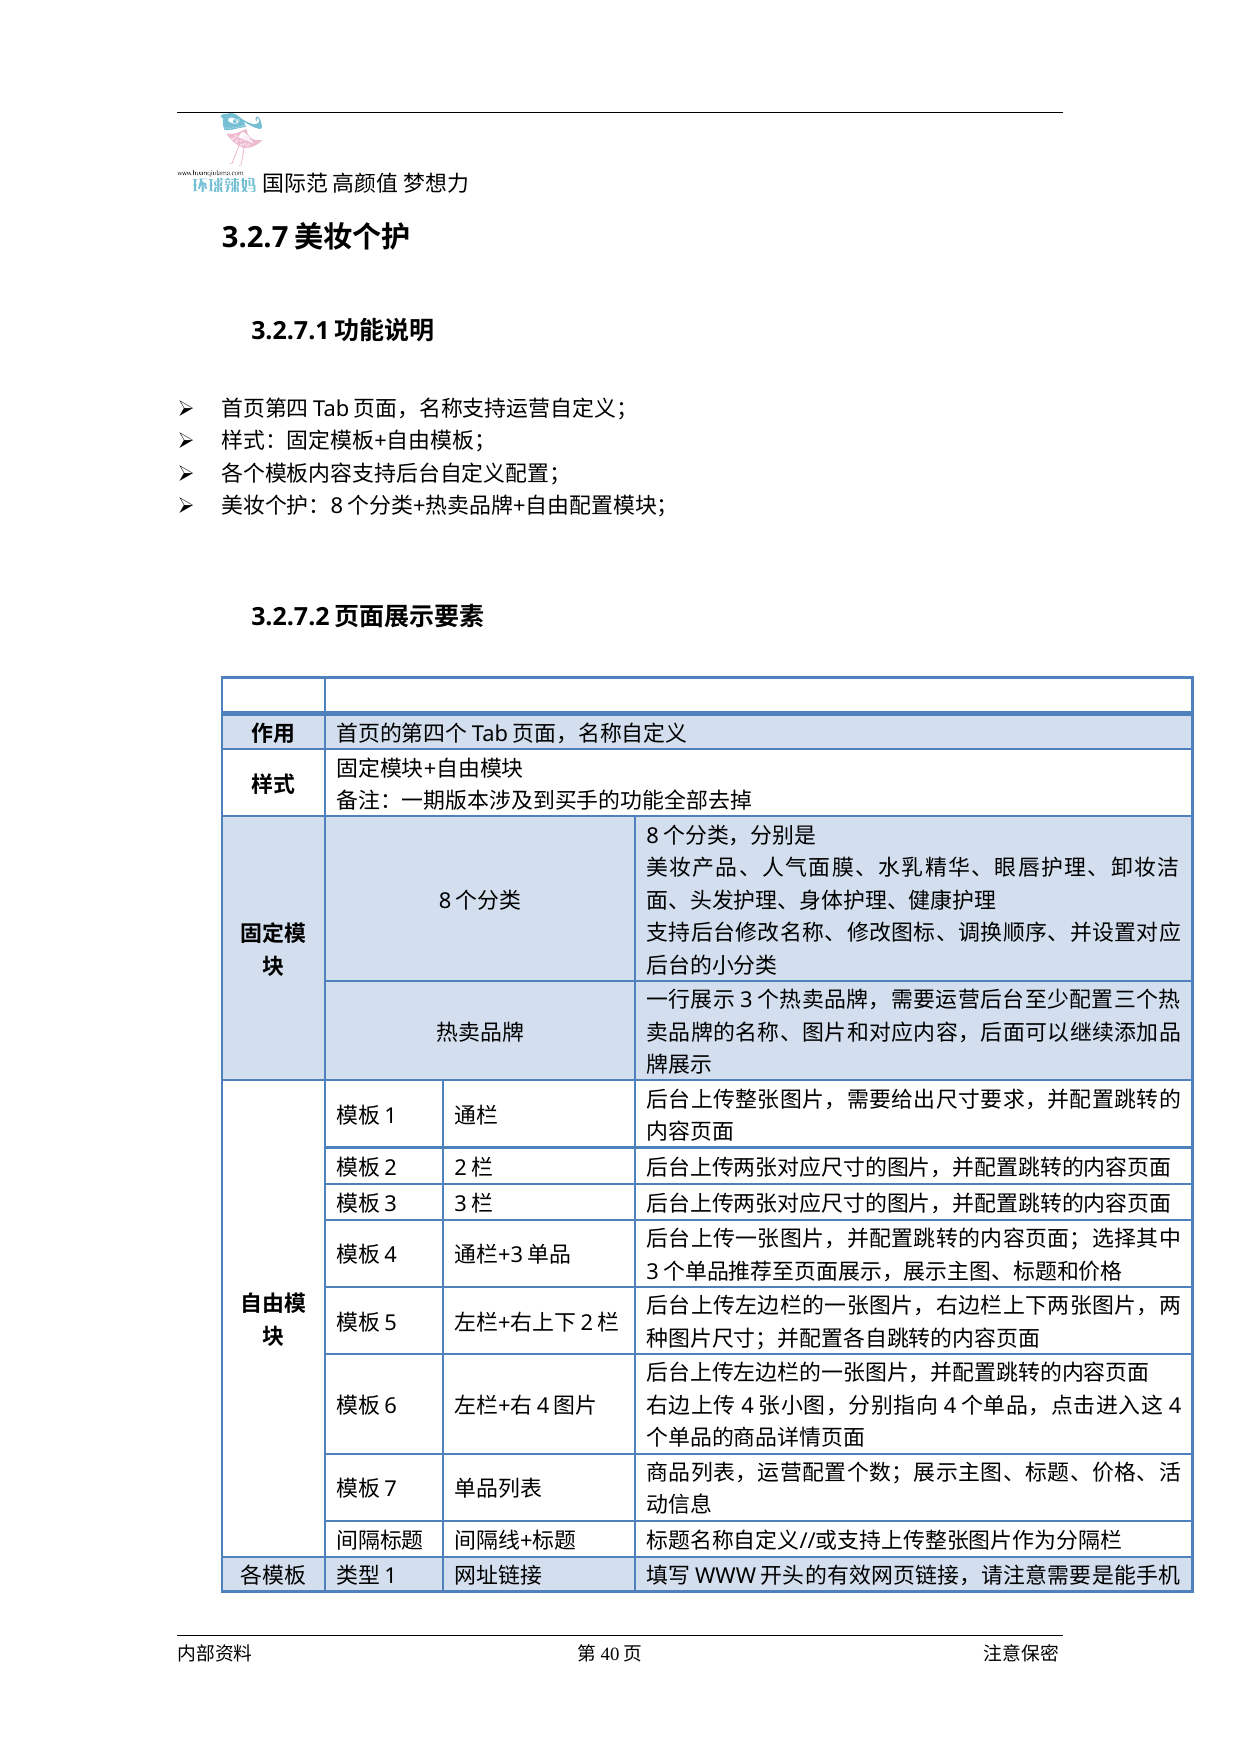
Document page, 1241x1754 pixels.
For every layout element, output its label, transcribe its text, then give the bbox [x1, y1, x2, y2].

table_cell 各模板内容页的配置 [223, 1558, 324, 1590]
table_cell 8个分类 [326, 817, 634, 980]
table_cell 模板2 [326, 1149, 442, 1183]
table_cell 固定模块 [223, 817, 324, 1079]
list 首页第四Tab页面，名称支持运营自定义； [177, 391, 1063, 423]
table_cell 间隔标题 [326, 1522, 442, 1556]
table_cell 模板4 [326, 1221, 442, 1286]
subtitle 3.2.7.2页面展示要素 [251, 582, 1063, 647]
table_cell 单品列表 [444, 1455, 634, 1519]
table_cell 模板7 [326, 1455, 442, 1519]
list 样式：固定模板+自由模板； [177, 423, 1063, 456]
table_cell 一行展示3个热卖品牌，需要运营后台至少配置三个热卖品牌的名称、图片和对应内容，后面可以继续添加品牌展示 [636, 982, 1191, 1079]
table_cell 模板5 [326, 1288, 442, 1353]
table_header [326, 679, 1191, 711]
table_cell 模板6 [326, 1355, 442, 1452]
table_cell 左栏+右上下2栏 [444, 1288, 634, 1353]
table_cell 网址链接 [444, 1558, 634, 1590]
table_cell 填写WWW开头的有效网页链接，请注意需要是能手机H5页面展示效果无误的页面 [636, 1558, 1191, 1590]
list 美妆个护：8个分类+热卖品牌+自由配置模块； [177, 488, 1063, 521]
table_cell 后台上传两张对应尺寸的图片，并配置跳转的内容页面 [636, 1149, 1191, 1183]
table_cell 热卖品牌 [326, 982, 634, 1079]
table_cell 首页的第四个Tab页面，名称自定义 [326, 716, 1191, 748]
table_cell 作用 [223, 716, 324, 748]
table_cell 后台上传左边栏的一张图片，右边栏上下两张图片，两种图片尺寸；并配置各自跳转的内容页面 [636, 1288, 1191, 1353]
list 各个模板内容支持后台自定义配置； [177, 456, 1063, 488]
table_cell 后台上传两张对应尺寸的图片，并配置跳转的内容页面 [636, 1185, 1191, 1219]
subtitle 3.2.7美妆个护 [222, 202, 1063, 267]
table_cell 模板3 [326, 1185, 442, 1219]
table_cell 左栏+右4图片 [444, 1355, 634, 1452]
table_header [223, 679, 324, 711]
table_cell 后台上传一张图片，并配置跳转的内容页面；选择其中3个单品推荐至页面展示，展示主图、标题和价格 [636, 1221, 1191, 1286]
table_cell 3栏 [444, 1185, 634, 1219]
table_cell 通栏 [444, 1081, 634, 1146]
table_cell 固定模块+自由模块 备注：一期版本涉及到买手的功能全部去掉 [326, 750, 1191, 815]
picture [177, 113, 262, 192]
table_cell 标题名称自定义//或支持上传整张图片作为分隔栏 [636, 1522, 1191, 1556]
table_cell 商品列表，运营配置个数；展示主图、标题、价格、活动信息 [636, 1455, 1191, 1519]
table_cell 样式 [223, 750, 324, 815]
table_cell 通栏+3单品 [444, 1221, 634, 1286]
table_cell 间隔线+标题 [444, 1522, 634, 1556]
table_cell 类型1 [326, 1558, 442, 1590]
table_cell 后台上传整张图片，需要给出尺寸要求，并配置跳转的内容页面 [636, 1081, 1191, 1146]
table_cell 2栏 [444, 1149, 634, 1183]
table_cell 模板1 [326, 1081, 442, 1146]
table_cell 后台上传左边栏的一张图片，并配置跳转的内容页面 右边上传4张小图，分别指向4个单品，点击进入这4个单品的商品详情页面 [636, 1355, 1191, 1452]
table_cell 自由模块 [223, 1081, 324, 1556]
table_cell 8个分类，分别是 美妆产品、人气面膜、水乳精华、眼唇护理、卸妆洁面、头发护理、身体护理、健康护理 支持后台修改名称、修改图标、调换顺序、并设置对应后台的小分类 [636, 817, 1191, 980]
subtitle 3.2.7.1功能说明 [251, 296, 1063, 361]
